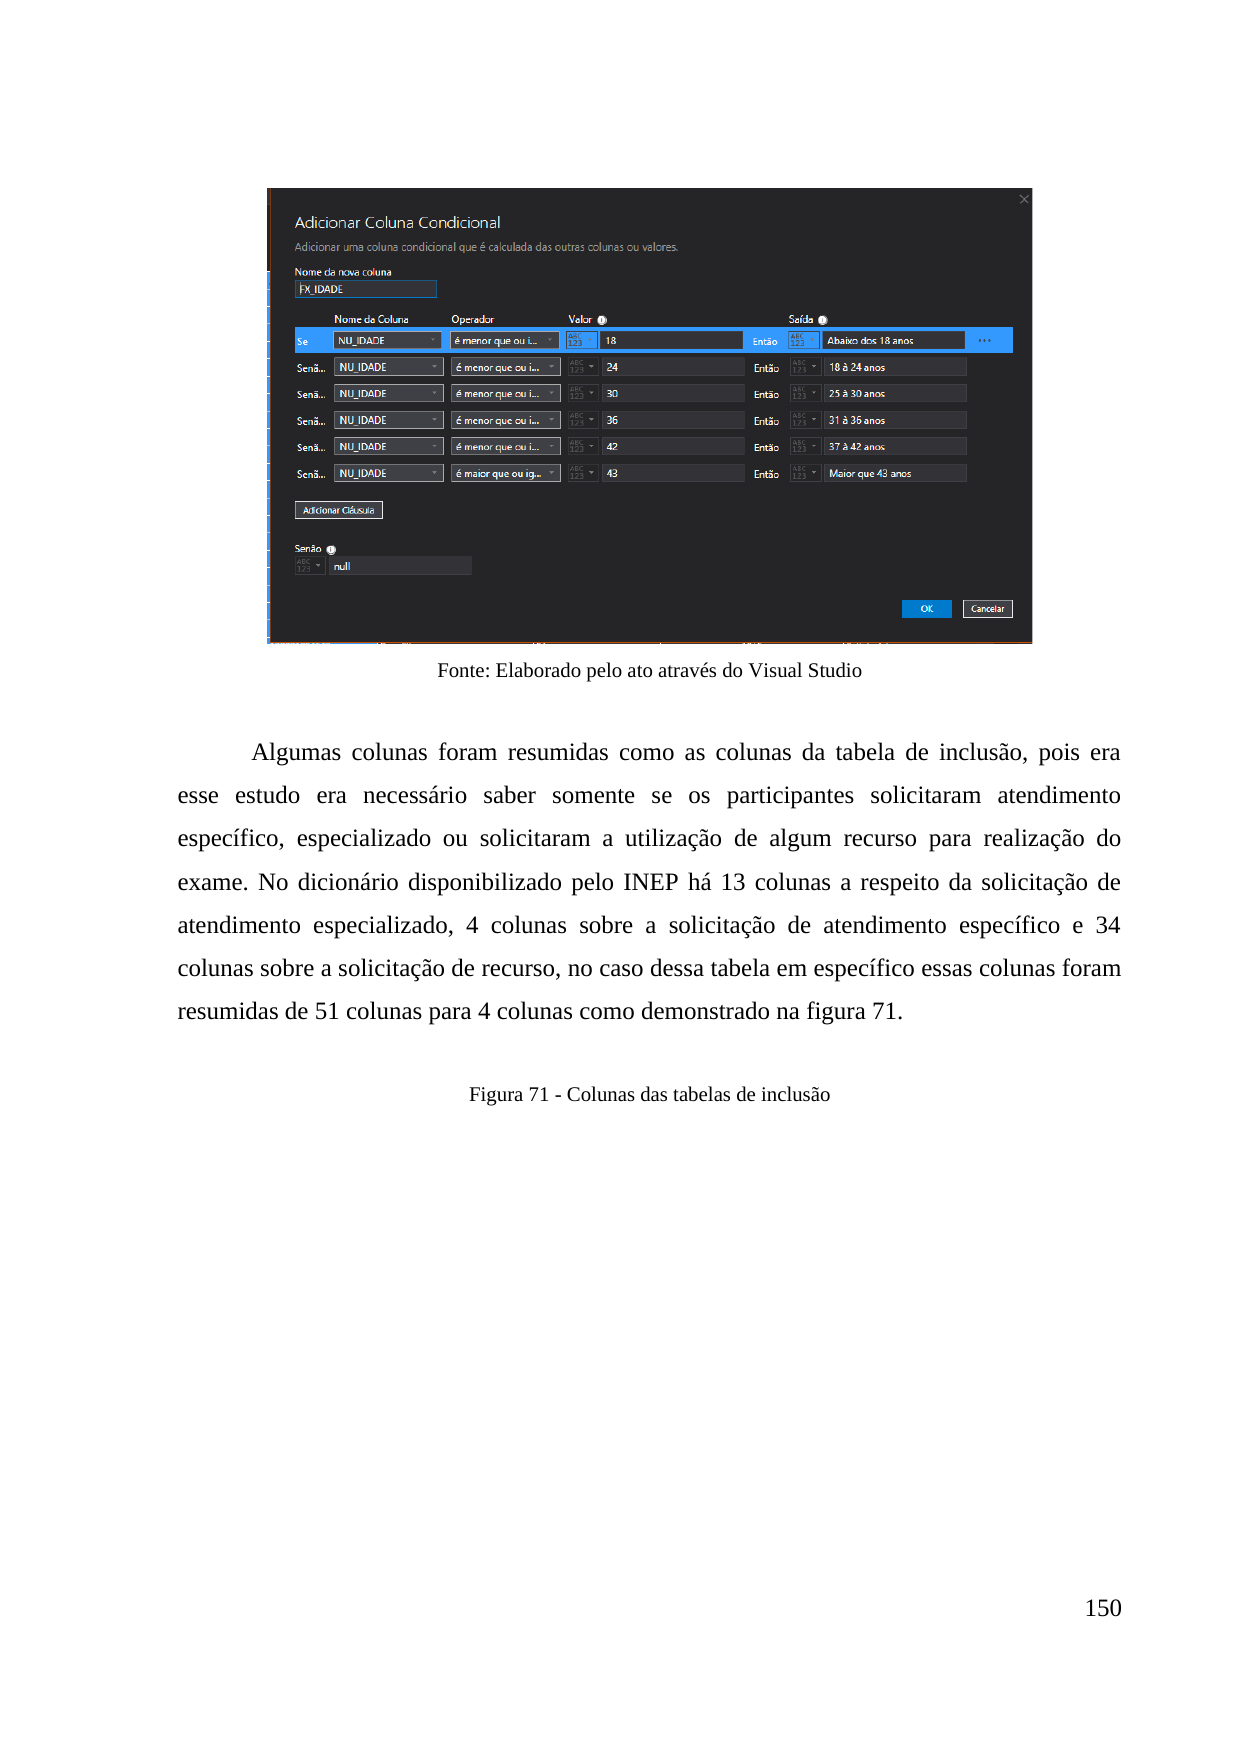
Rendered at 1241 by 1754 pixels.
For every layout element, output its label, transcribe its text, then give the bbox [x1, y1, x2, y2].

text Algumas colunas foram resumidas como as colunas da tabela de inclusão, pois era esse estudo era necessário saber somente se os participantes solicitaram atendimento específico, especializado ou solicitaram a utilização de algum recurso para realização do exame. No dicionário disponibilizado pelo INEP há 13 colunas a respeito da solicitação de atendimento especializado, 4 colunas sobre a solicitação de atendimento específico e 34 colunas sobre a solicitação de recurso, no caso dessa tabela em específico essas colunas foram resumidas de 51 colunas para 4 colunas como demonstrado na figura 71. [177, 737, 1122, 1025]
picture [267, 188, 1033, 644]
text Fonte: Elaborado pelo ato através do Visual Studio [177, 658, 1122, 682]
text Figura 71 - Colunas das tabelas de inclusão [177, 1082, 1122, 1106]
